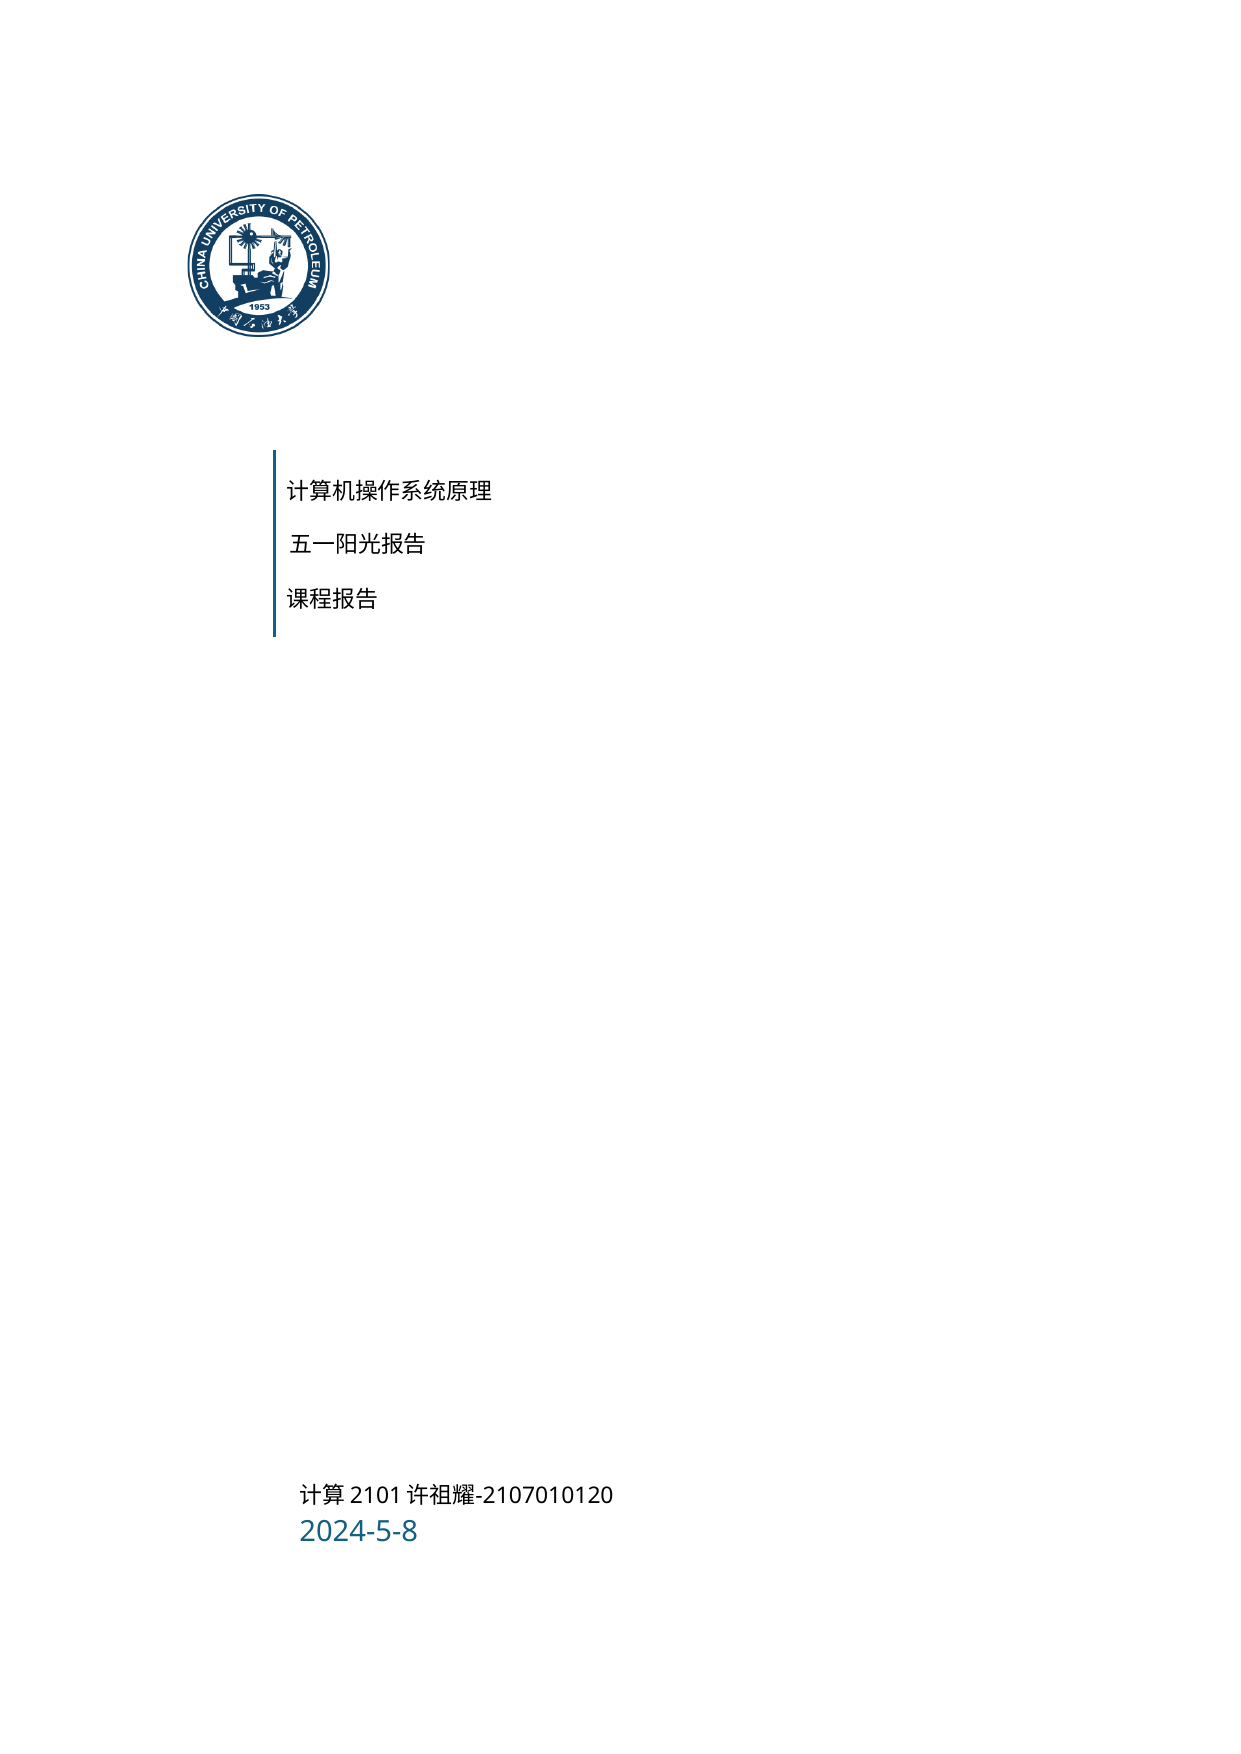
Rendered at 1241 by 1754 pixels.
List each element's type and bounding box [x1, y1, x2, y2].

picture [187, 194, 330, 337]
